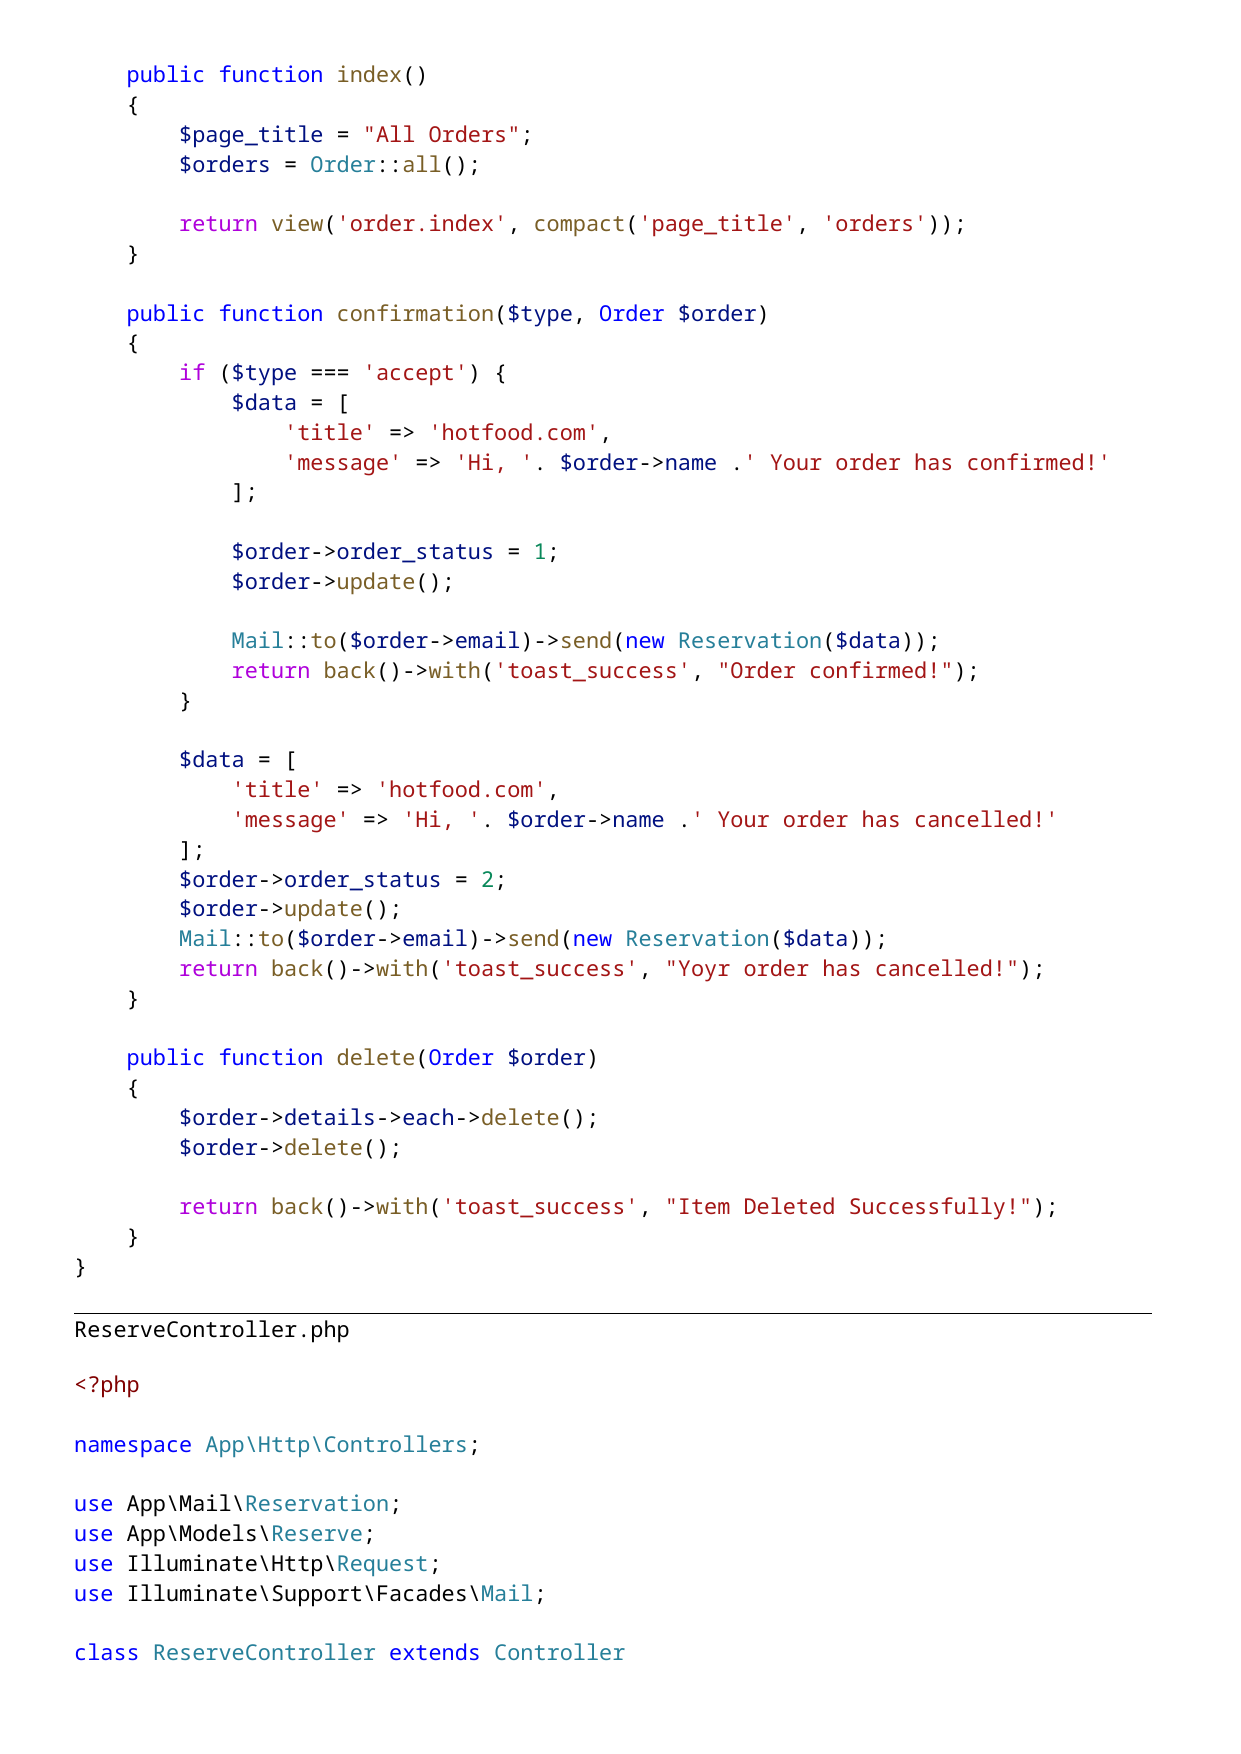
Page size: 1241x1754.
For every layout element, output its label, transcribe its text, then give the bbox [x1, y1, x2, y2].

text $orders = Order::all(); [74, 148, 1152, 178]
text $data = [ [74, 744, 1152, 774]
text return back()->with('toast_success', "Item Deleted Successfully!"); [74, 1191, 1152, 1221]
text namespace App\Http\Controllers; [74, 1429, 1152, 1458]
text <?php [74, 1369, 1152, 1399]
text ]; [74, 834, 1152, 863]
text return view('order.index', compact('page_title', 'orders')); [74, 208, 1152, 238]
text use App\Mail\Reservation; [74, 1488, 1152, 1518]
text $order->update(); [74, 566, 1152, 595]
text { [74, 1072, 1152, 1102]
text return back()->with('toast_success', "Order confirmed!"); [74, 655, 1152, 685]
text use Illuminate\Http\Request; [74, 1548, 1152, 1578]
text 'title' => 'hotfood.com', [74, 774, 1152, 804]
text public function index() [74, 59, 1152, 89]
text use Illuminate\Support\Facades\Mail; [74, 1578, 1152, 1607]
text use App\Models\Reserve; [74, 1518, 1152, 1548]
text public function confirmation($type, Order $order) [74, 297, 1152, 327]
text $order->details->each->delete(); [74, 1102, 1152, 1132]
text } [74, 238, 1152, 268]
text $order->order_status = 1; [74, 536, 1152, 566]
text } [74, 685, 1152, 714]
text { [74, 327, 1152, 357]
text 'title' => 'hotfood.com', [74, 417, 1152, 446]
text return back()->with('toast_success', "Yoyr order has cancelled!"); [74, 953, 1152, 983]
text if ($type === 'accept') { [74, 357, 1152, 387]
text Mail::to($order->email)->send(new Reservation($data)); [74, 625, 1152, 655]
text $data = [ [74, 387, 1152, 417]
text ReserveController.php [74, 1314, 1152, 1344]
text $order->update(); [74, 893, 1152, 923]
text 'message' => 'Hi, '. $order->name .' Your order has cancelled!' [74, 804, 1152, 834]
text } [74, 1221, 1152, 1251]
text public function delete(Order $order) [74, 1042, 1152, 1072]
text Mail::to($order->email)->send(new Reservation($data)); [74, 923, 1152, 953]
text ]; [74, 476, 1152, 506]
text class ReserveController extends Controller [74, 1637, 1152, 1667]
text $order->order_status = 2; [74, 863, 1152, 893]
text $page_title = "All Orders"; [74, 119, 1152, 148]
text 'message' => 'Hi, '. $order->name .' Your order has confirmed!' [74, 446, 1152, 476]
text { [74, 89, 1152, 119]
text $order->delete(); [74, 1132, 1152, 1161]
text } [74, 983, 1152, 1012]
text } [74, 1251, 1152, 1281]
